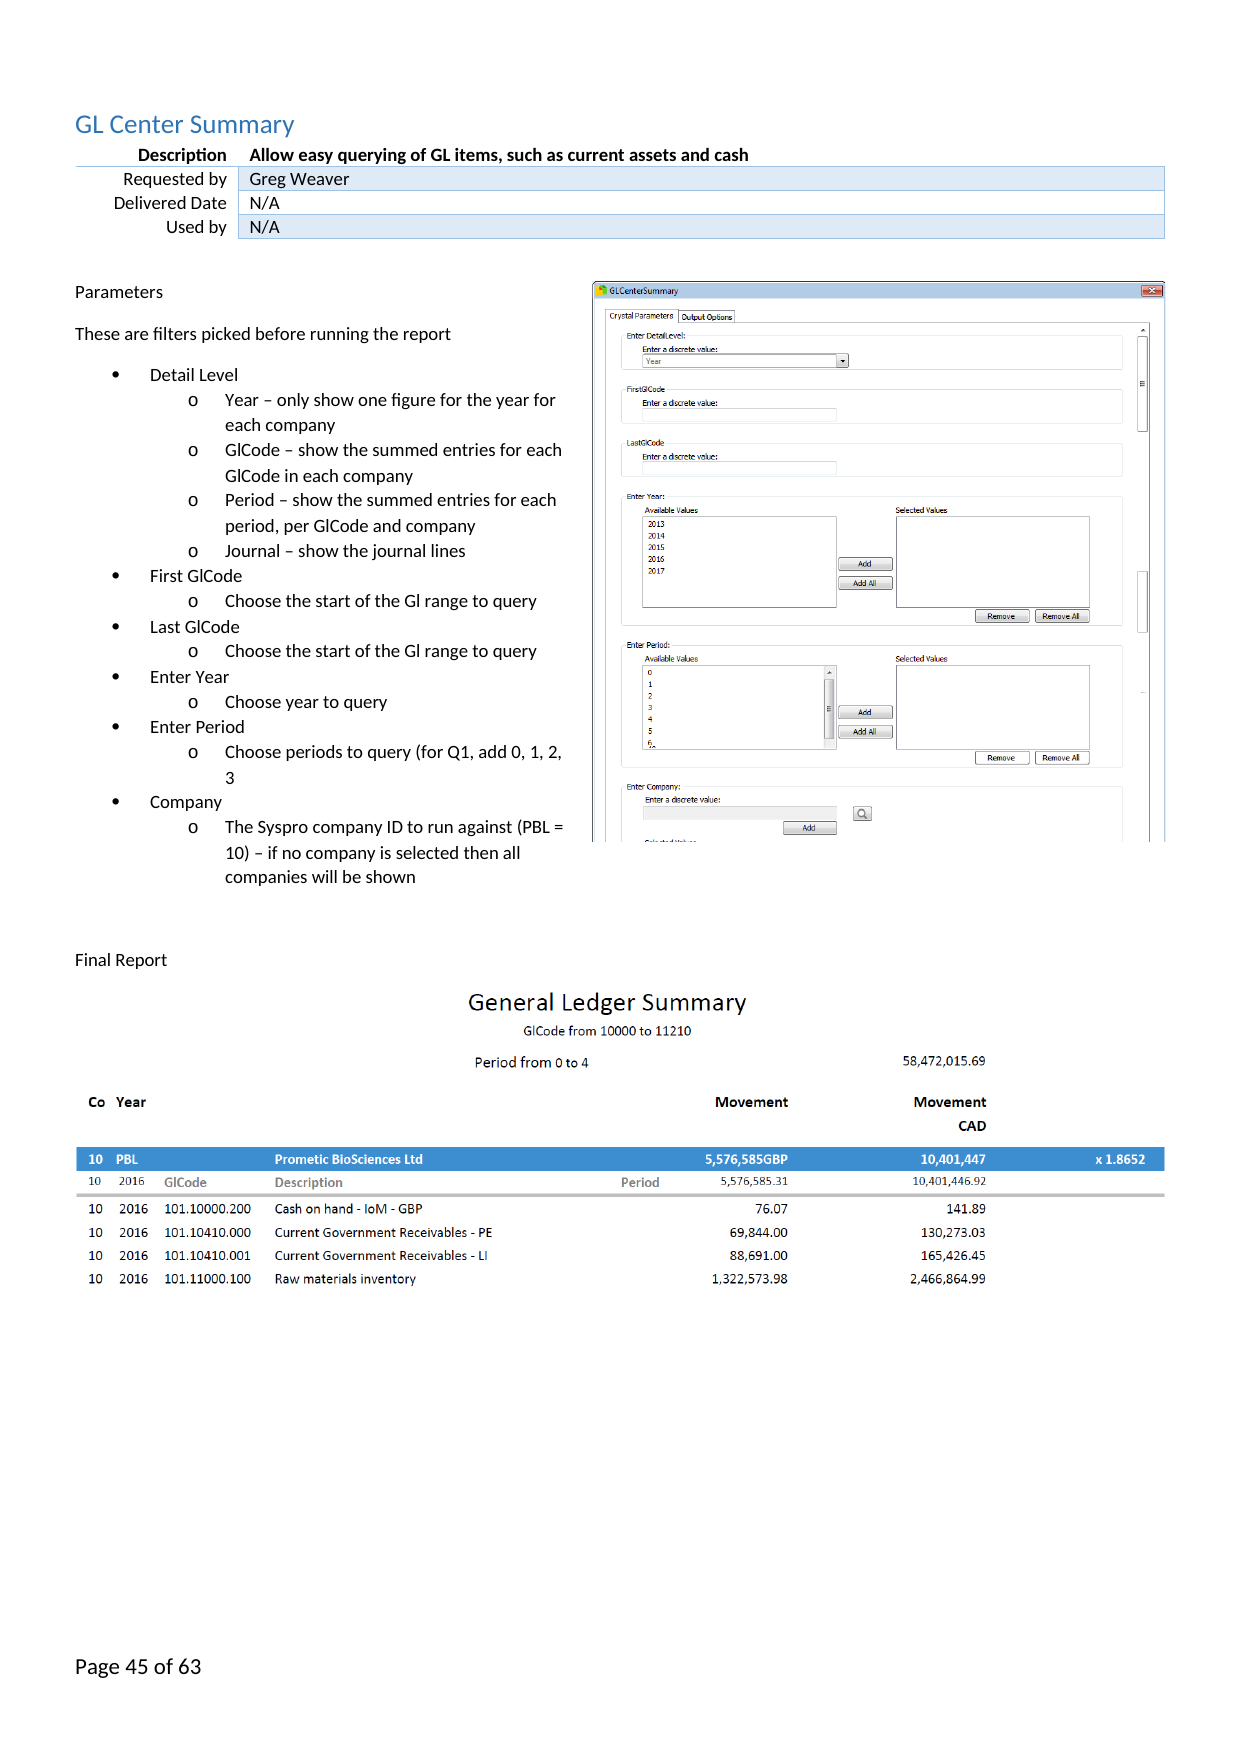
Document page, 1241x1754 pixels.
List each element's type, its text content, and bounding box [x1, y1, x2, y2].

table_cell N/A [239, 215, 1164, 238]
table_cell N/A [239, 191, 1164, 214]
table_header Description [76, 143, 238, 166]
table_header Allow easy querying of GL items, such as current assets and cash [238, 143, 1165, 166]
list Choose the start of the Gl range to query [187, 639, 592, 663]
table_cell Delivered Date [76, 190, 238, 214]
list Choose the start of the Gl range to query [187, 589, 592, 613]
text Parameters [75, 280, 1165, 303]
table_cell Greg Weaver [239, 167, 1164, 190]
list Choose year to query [187, 690, 592, 714]
list Last GlCode [112, 615, 592, 638]
list Detail Level [112, 363, 592, 386]
list Year – only show one figure for the year for each company [187, 388, 592, 436]
table_cell Requested by [76, 167, 238, 190]
list GlCode – show the summed entries for each GlCode in each company [187, 438, 592, 487]
picture [592, 281, 1166, 842]
table_cell Used by [76, 214, 238, 238]
list Period – show the summed entries for each period, per GlCode and company [187, 488, 592, 537]
list Company [112, 791, 592, 814]
list Enter Year [112, 665, 592, 688]
list Journal – show the journal lines [187, 539, 592, 563]
text These are filters picked before running the report [75, 322, 592, 345]
list Choose periods to query (for Q1, add 0, 1, 2, 3 [187, 740, 592, 789]
list The Syspro company ID to run against (PBL = 10) – if no company is selected then all companies will be shown [187, 815, 1165, 889]
subtitle GL Center Summary [75, 108, 1165, 141]
list First GlCode [112, 564, 592, 587]
picture [75, 989, 1166, 1290]
text Final Report [75, 948, 1165, 971]
list Enter Period [112, 716, 592, 739]
